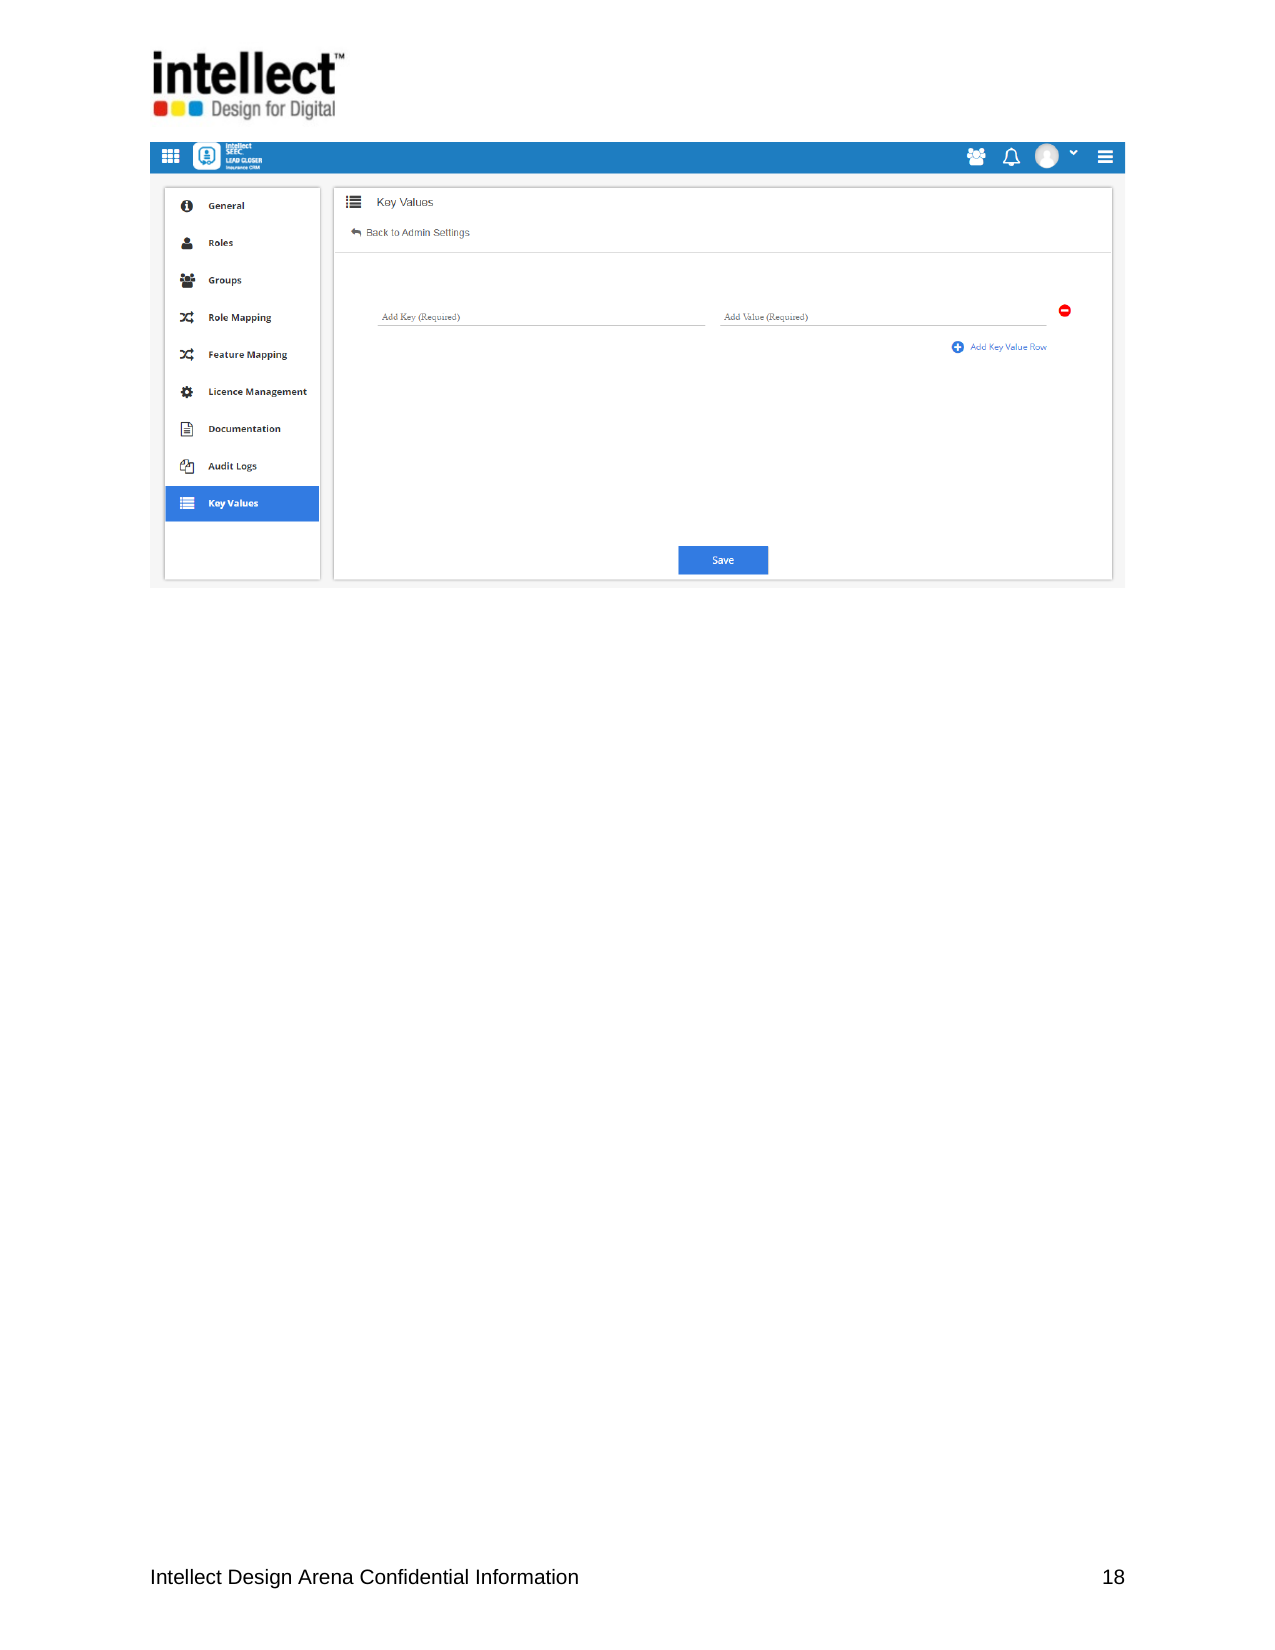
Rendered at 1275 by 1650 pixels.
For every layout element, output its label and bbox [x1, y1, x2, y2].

picture [150, 142, 1125, 588]
picture [150, 42, 350, 127]
